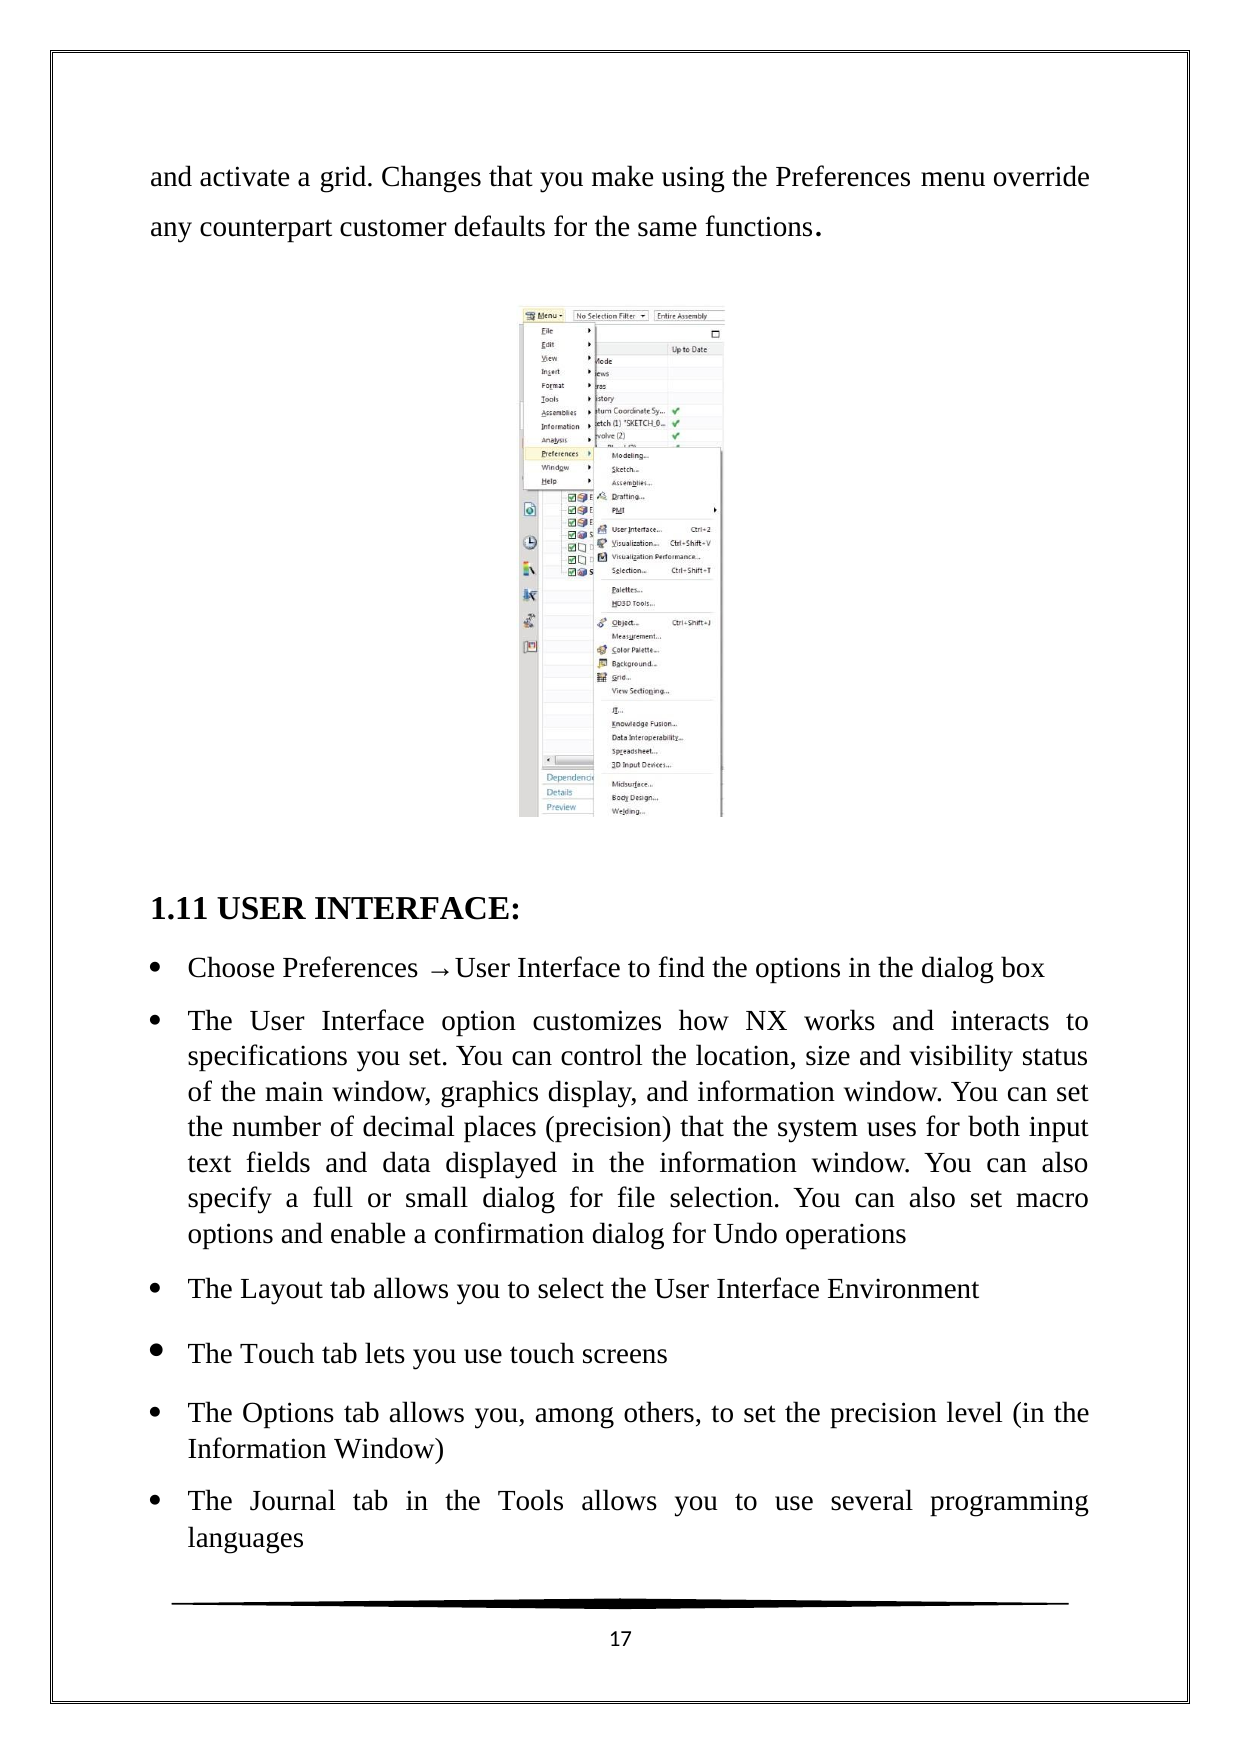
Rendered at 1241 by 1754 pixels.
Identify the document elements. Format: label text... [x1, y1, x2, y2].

list Choose Preferences →User Interface to find the options in the dialog box [150, 950, 1090, 984]
list The User Interface option customizes how NX works and interacts to specifications you set. You can control the location, size and visibility status of the main window, graphics display, and information window. You can set the number of decimal places (precision) that the system uses for both input text fields and data displayed in the information window. You can also specify a full or small dialog for file selection. You can also set macro options and enable a confirmation dialog for Undo operations [150, 1003, 1090, 1249]
text 1.11 USER INTERFACE: [150, 888, 1090, 927]
list The Options tab allows you, among others, to set the precision level (in the Information Window) [150, 1395, 1090, 1465]
picture [516, 304, 726, 817]
list The Journal tab in the Tools allows you to use several programming languages [150, 1483, 1090, 1554]
list The Layout tab allows you to select the User Interface Environment [150, 1271, 1090, 1305]
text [150, 150, 1090, 245]
list The Touch tab lets you use touch screens [150, 1328, 1090, 1371]
